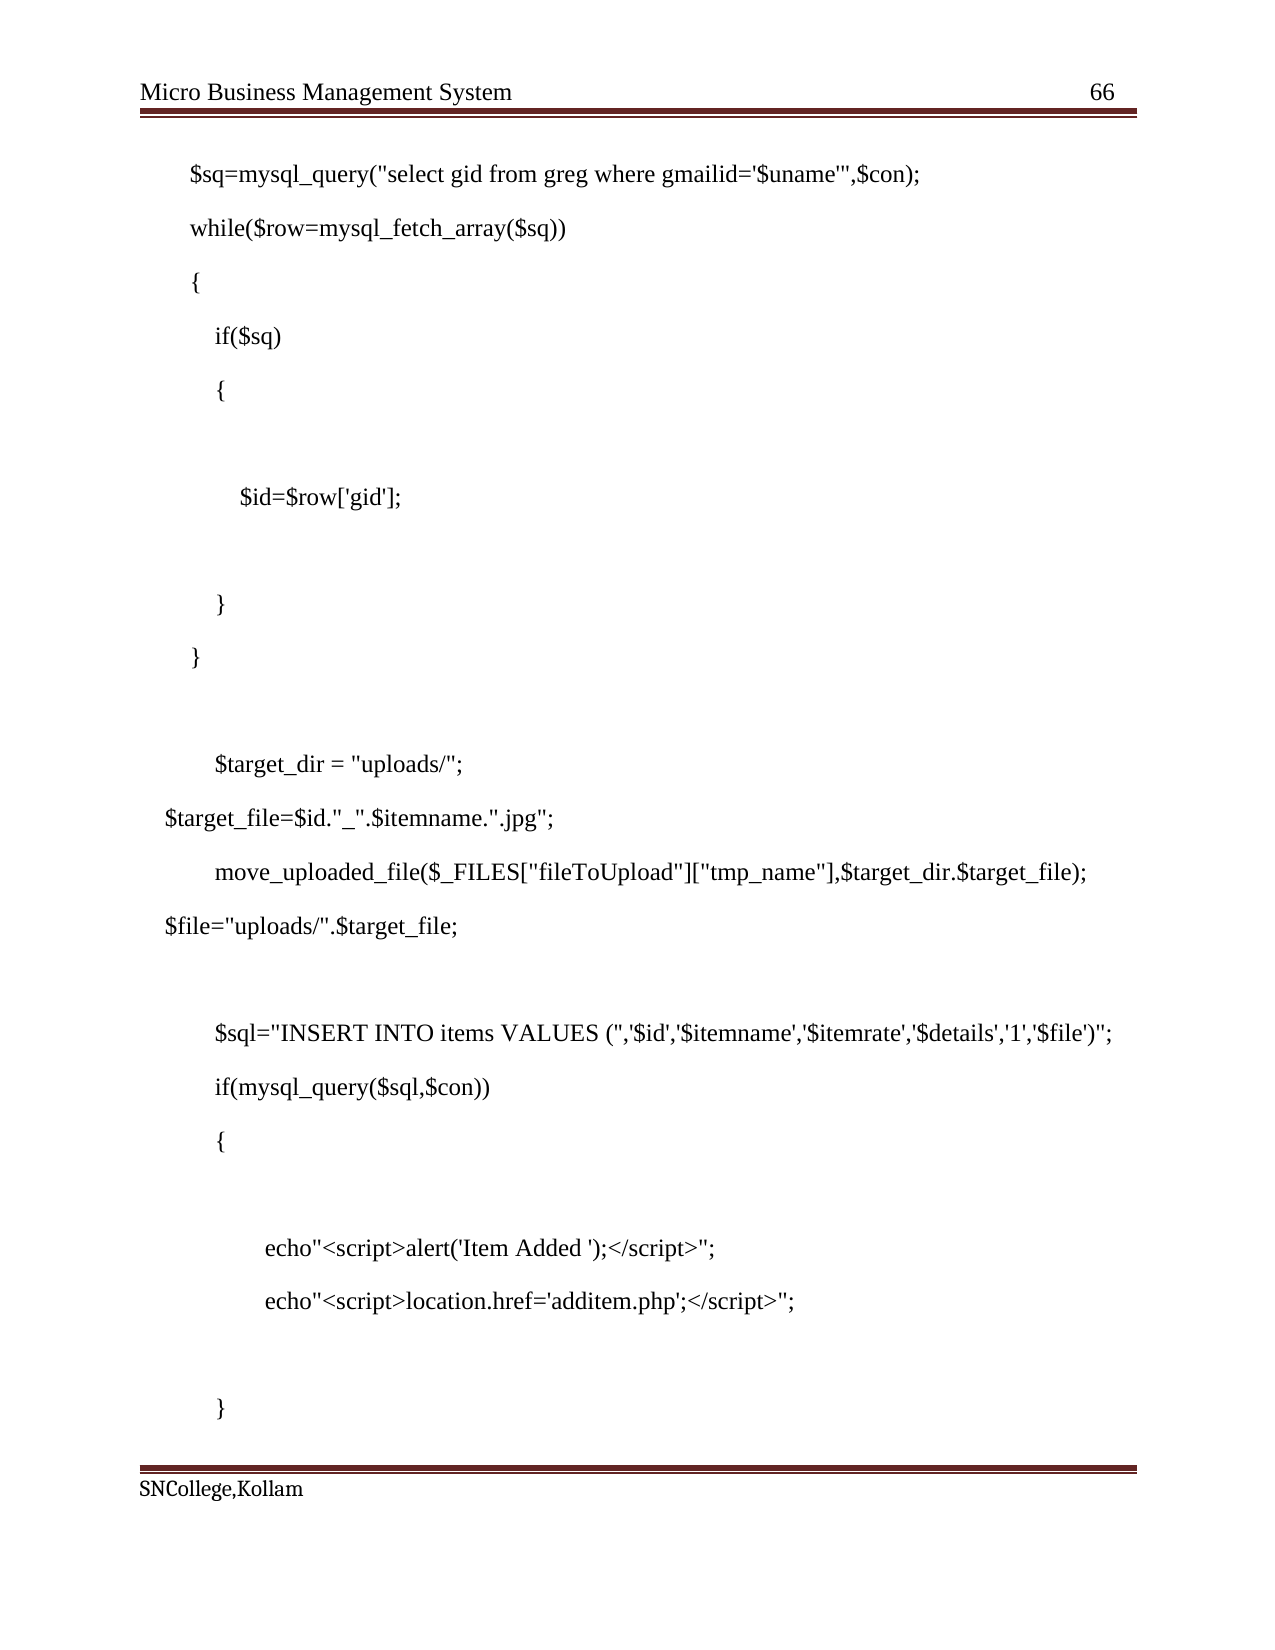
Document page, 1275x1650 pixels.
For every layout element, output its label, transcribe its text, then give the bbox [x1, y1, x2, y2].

text $sq=mysql_query("select gid from greg where gmailid='$uname'",$con); [139, 159, 1137, 188]
text $sql="INSERT INTO items VALUES ('','$id','$itemname','$itemrate','$details','1','$file')"; [139, 1018, 1137, 1047]
text if(mysql_query($sql,$con)) [139, 1072, 1137, 1101]
text { [139, 375, 1137, 403]
text echo"<script>alert('Item Added ');</script>"; [139, 1233, 1137, 1261]
text move_uploaded_file($_FILES["fileToUpload"]["tmp_name"],$target_dir.$target_file); [139, 857, 1137, 886]
text while($row=mysql_fetch_array($sq)) [139, 213, 1137, 242]
text $id=$row['gid']; [139, 482, 1137, 510]
text if($sq) [139, 321, 1137, 349]
text $file="uploads/".$target_file; [139, 911, 1137, 940]
text echo"<script>location.href='additem.php';</script>"; [139, 1286, 1137, 1315]
text { [139, 267, 1137, 296]
text $target_file=$id."_".$itemname.".jpg"; [139, 803, 1137, 832]
text } [139, 1393, 1137, 1422]
text } [139, 642, 1137, 671]
text } [139, 589, 1137, 617]
text $target_dir = "uploads/"; [139, 749, 1137, 778]
text { [139, 1126, 1137, 1154]
